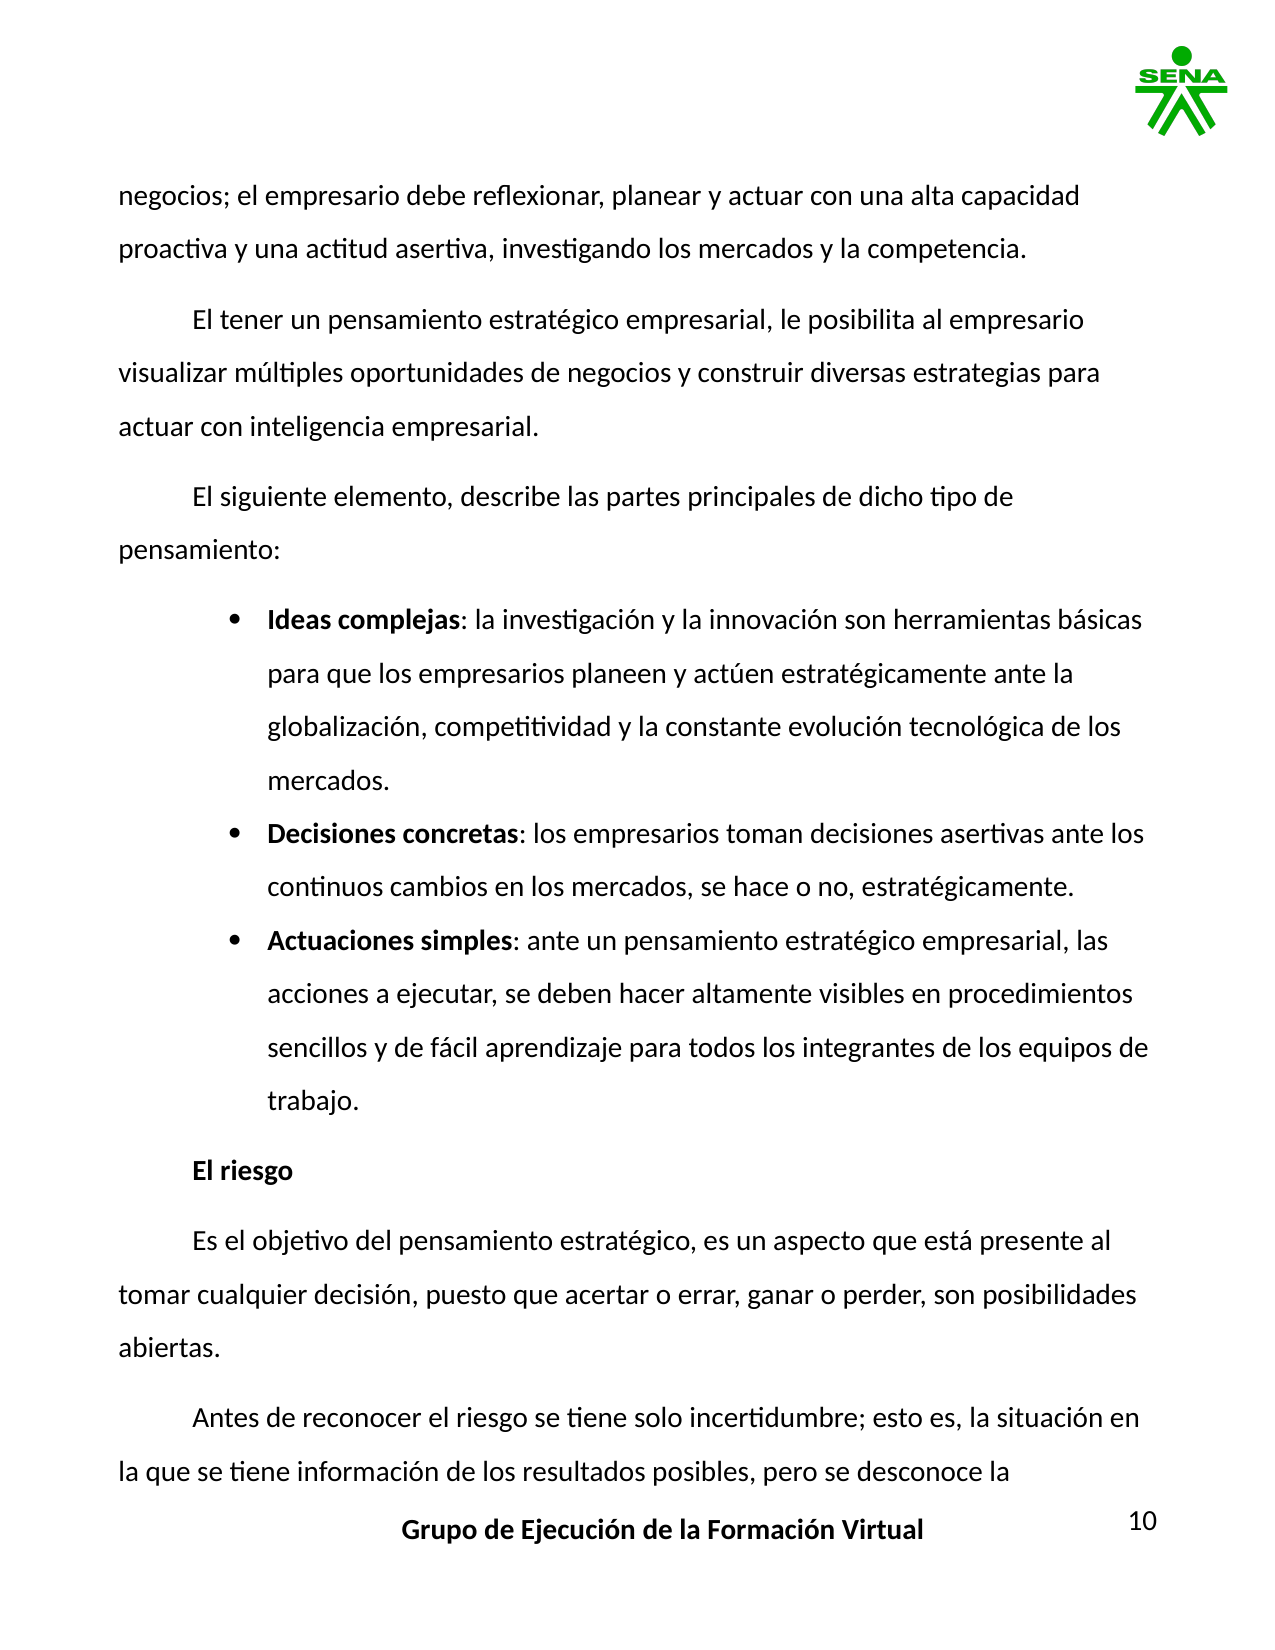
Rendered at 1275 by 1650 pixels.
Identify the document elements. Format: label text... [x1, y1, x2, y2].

list Decisiones concretas: los empresarios toman decisiones asertivas ante los continuos cambios en los mercados, se hace o no, estratégicamente. [229, 815, 1157, 904]
text El tener un pensamiento estratégico empresarial, le posibilita al empresario visualizar múltiples oportunidades de negocios y construir diversas estrategias para actuar con inteligencia empresarial. [118, 301, 1157, 443]
list Actuaciones simples: ante un pensamiento estratégico empresarial, las acciones a ejecutar, se deben hacer altamente visibles en procedimientos sencillos y de fácil aprendizaje para todos los integrantes de los equipos de trabajo. [229, 922, 1157, 1118]
text Es el objetivo del pensamiento estratégico, es un aspecto que está presente al tomar cualquier decisión, puesto que acertar o errar, ganar o perder, son posibilidades abiertas. [118, 1222, 1157, 1365]
text El riesgo [118, 1152, 1157, 1188]
picture [1135, 46, 1228, 136]
list Ideas complejas: la investigación y la innovación son herramientas básicas para que los empresarios planeen y actúen estratégicamente ante la globalización, competitividad y la constante evolución tecnológica de los mercados. [229, 601, 1157, 797]
text El siguiente elemento, describe las partes principales de dicho tipo de pensamiento: [118, 478, 1157, 567]
